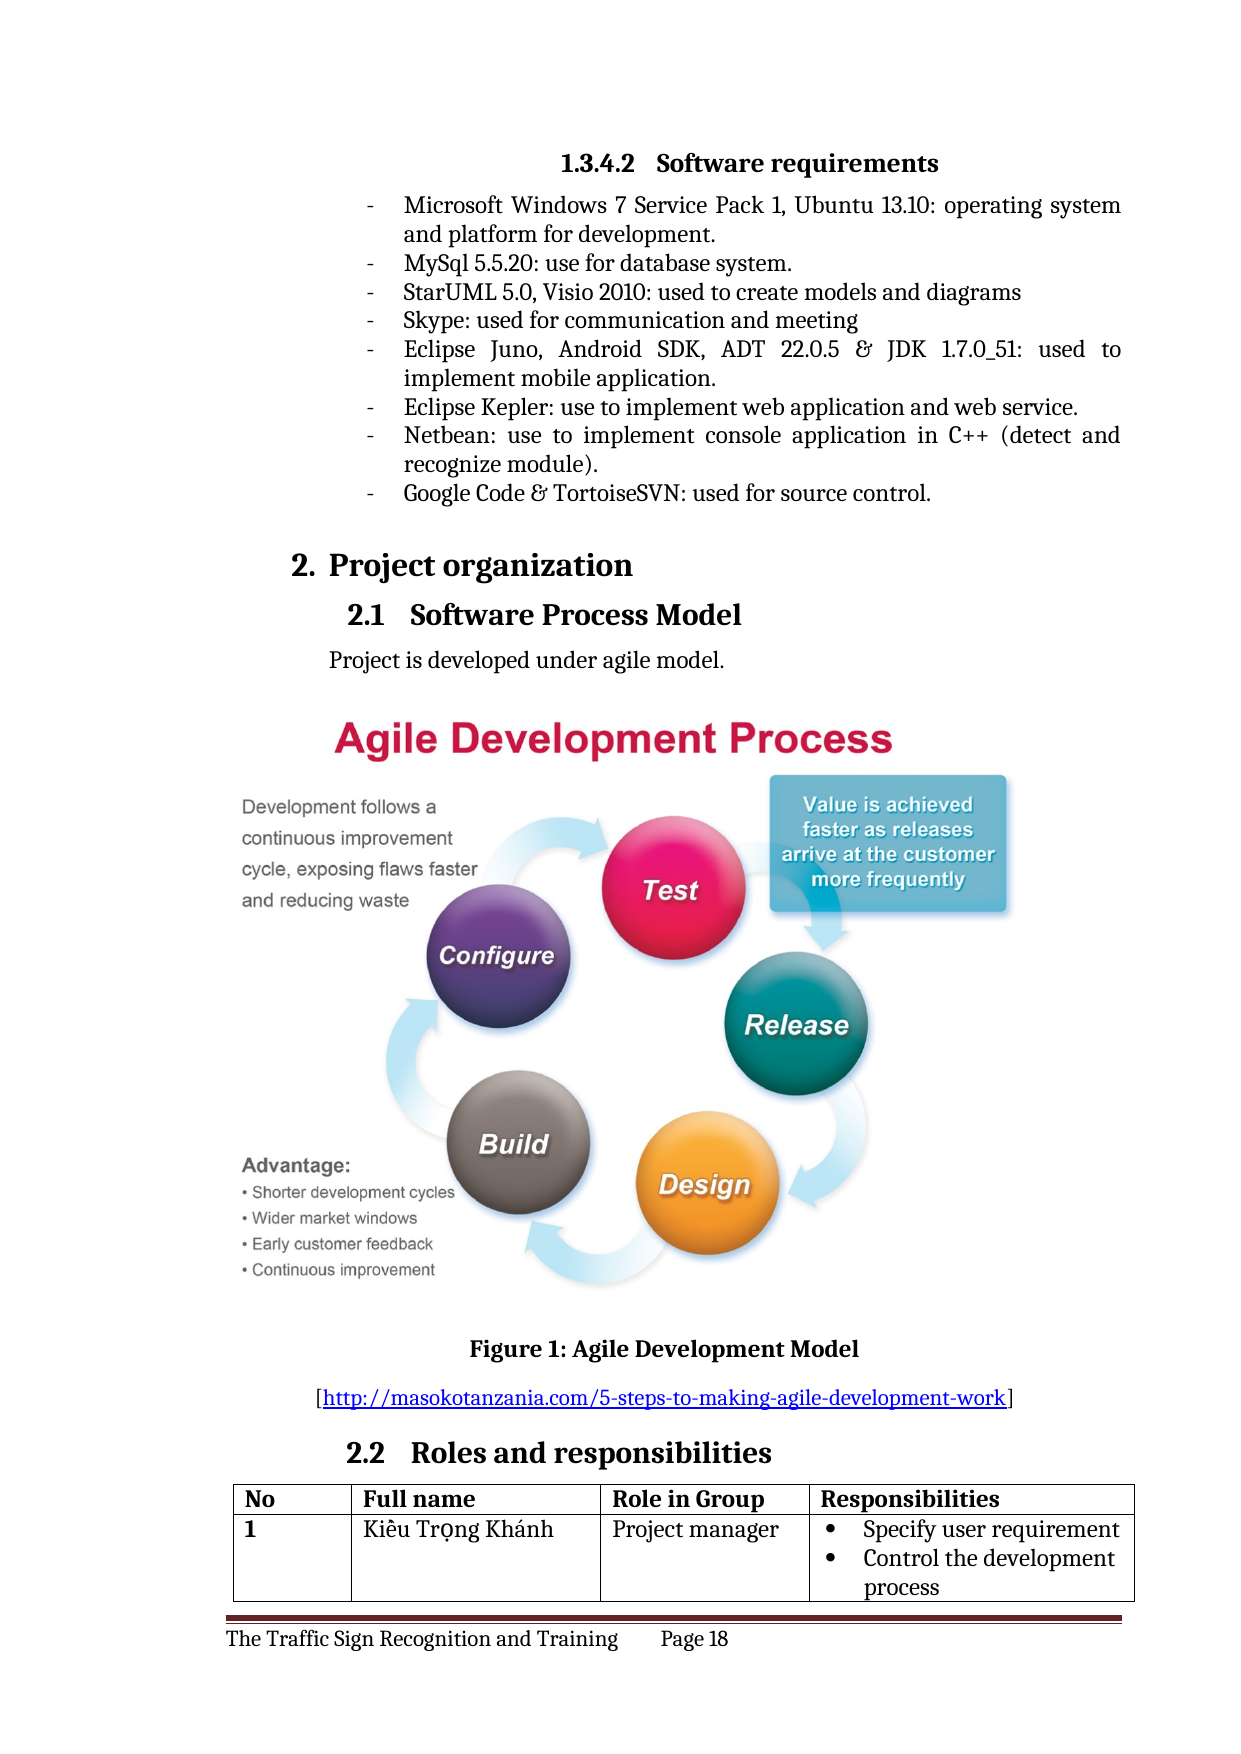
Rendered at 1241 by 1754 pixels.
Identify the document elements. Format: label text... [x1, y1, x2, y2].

table_cell Kiều Trọng Khánh [352, 1515, 600, 1601]
list StarUML 5.0, Visio 2010: used to create models and diagrams [366, 278, 1122, 306]
picture [206, 700, 1021, 1311]
subtitle Software Process Model [385, 598, 1122, 633]
subtitle Software requirements [561, 148, 1122, 179]
list Microsoft Windows 7 Service Pack 1, Ubuntu 13.10: operating system and platform for development. [366, 191, 1122, 249]
table_cell 1 [234, 1515, 351, 1601]
list Eclipse Juno, Android SDK, ADT 22.0.5 & JDK 1.7.0_51: used to implement mobile application. [366, 335, 1122, 393]
table_header No [234, 1485, 351, 1514]
subtitle Project organization [291, 547, 1122, 585]
text Figure 1: Agile Development Model [207, 1335, 1122, 1364]
table_header Responsibilities [810, 1485, 1134, 1514]
list Netbean: use to implement console application in C++ (detect and recognize module). [366, 421, 1122, 479]
list Google Code & TortoiseSVN: used for source control. [366, 479, 1122, 508]
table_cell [810, 1515, 1134, 1601]
table_header Role in Group [601, 1485, 809, 1514]
table_cell Project manager [601, 1515, 809, 1601]
text Project is developed under agile model. [329, 646, 1122, 675]
table_header Full name [352, 1485, 600, 1514]
subtitle Roles and responsibilities [385, 1436, 1122, 1472]
list Eclipse Kepler: use to implement web application and web service. [366, 393, 1122, 421]
list Skype: used for communication and meeting [366, 306, 1122, 335]
text [http://masokotanzania.com/5-steps-to-making-agile-development-work] [207, 1385, 1122, 1411]
list MySql 5.5.20: use for database system. [366, 249, 1122, 278]
